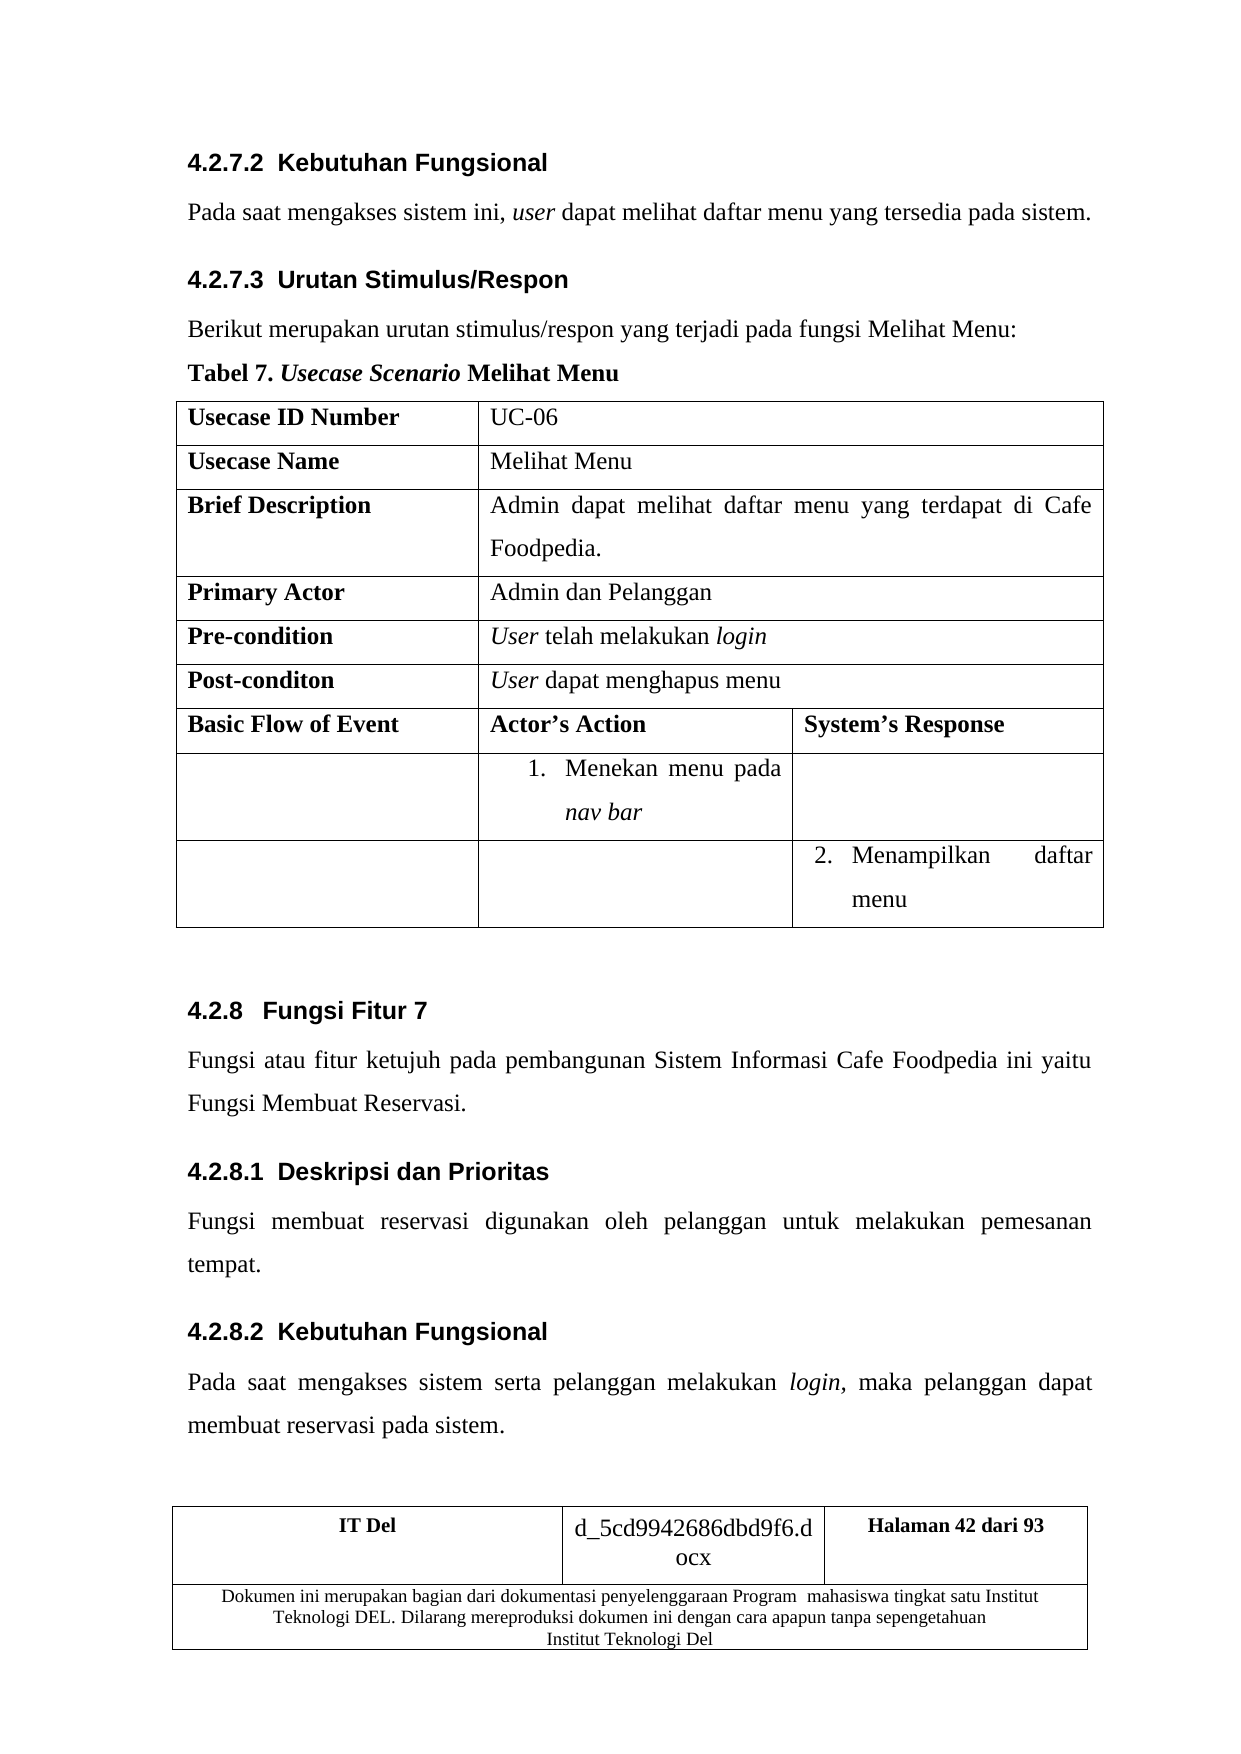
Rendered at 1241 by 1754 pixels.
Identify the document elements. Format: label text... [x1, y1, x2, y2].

table_header UC-06 [479, 402, 1103, 445]
table_cell [177, 754, 478, 839]
subtitle Kebutuhan Fungsional [187, 1317, 1092, 1346]
table_cell User telah melakukan login [479, 621, 1103, 664]
text Pada saat mengakses sistem ini, user dapat melihat daftar menu yang tersedia pada sistem. [187, 197, 1092, 226]
text Pada saat mengakses sistem serta pelanggan melakukan login, maka pelanggan dapat membuat reservasi pada sistem. [187, 1367, 1092, 1438]
table_cell Pre-condition [177, 621, 478, 664]
table_cell Usecase Name [177, 446, 478, 489]
table_cell Menampilkan daftar menu [793, 841, 1103, 927]
table_cell Brief Description [177, 490, 478, 576]
table_cell User dapat menghapus menu [479, 665, 1103, 708]
table_cell Basic Flow of Event [177, 709, 478, 752]
table_cell [479, 841, 792, 927]
table_cell Admin dan Pelanggan [479, 577, 1103, 620]
subtitle Kebutuhan Fungsional [187, 148, 1092, 176]
subtitle Fungsi Fitur 7 [187, 996, 1092, 1025]
table_cell Post-conditon [177, 665, 478, 708]
table_cell [793, 754, 1103, 839]
table_cell System’s Response [793, 709, 1103, 752]
table_cell Actor’s Action [479, 709, 792, 752]
subtitle Deskripsi dan Prioritas [187, 1157, 1092, 1185]
table_header Usecase ID Number [177, 402, 478, 445]
table_cell Menekan menu pada nav bar [479, 754, 792, 839]
table_cell Melihat Menu [479, 446, 1103, 489]
subtitle Urutan Stimulus/Respon [187, 265, 1092, 294]
table_cell Primary Actor [177, 577, 478, 620]
text Berikut merupakan urutan stimulus/respon yang terjadi pada fungsi Melihat Menu: [187, 314, 1092, 343]
text Tabel 7. Usecase Scenario Melihat Menu [187, 358, 1092, 386]
text Fungsi atau fitur ketujuh pada pembangunan Sistem Informasi Cafe Foodpedia ini yaitu Fungsi Membuat Reservasi. [187, 1045, 1092, 1117]
table_cell Admin dapat melihat daftar menu yang terdapat di Cafe Foodpedia. [479, 490, 1103, 576]
table_cell [177, 841, 478, 927]
text Fungsi membuat reservasi digunakan oleh pelanggan untuk melakukan pemesanan tempat. [187, 1206, 1092, 1278]
